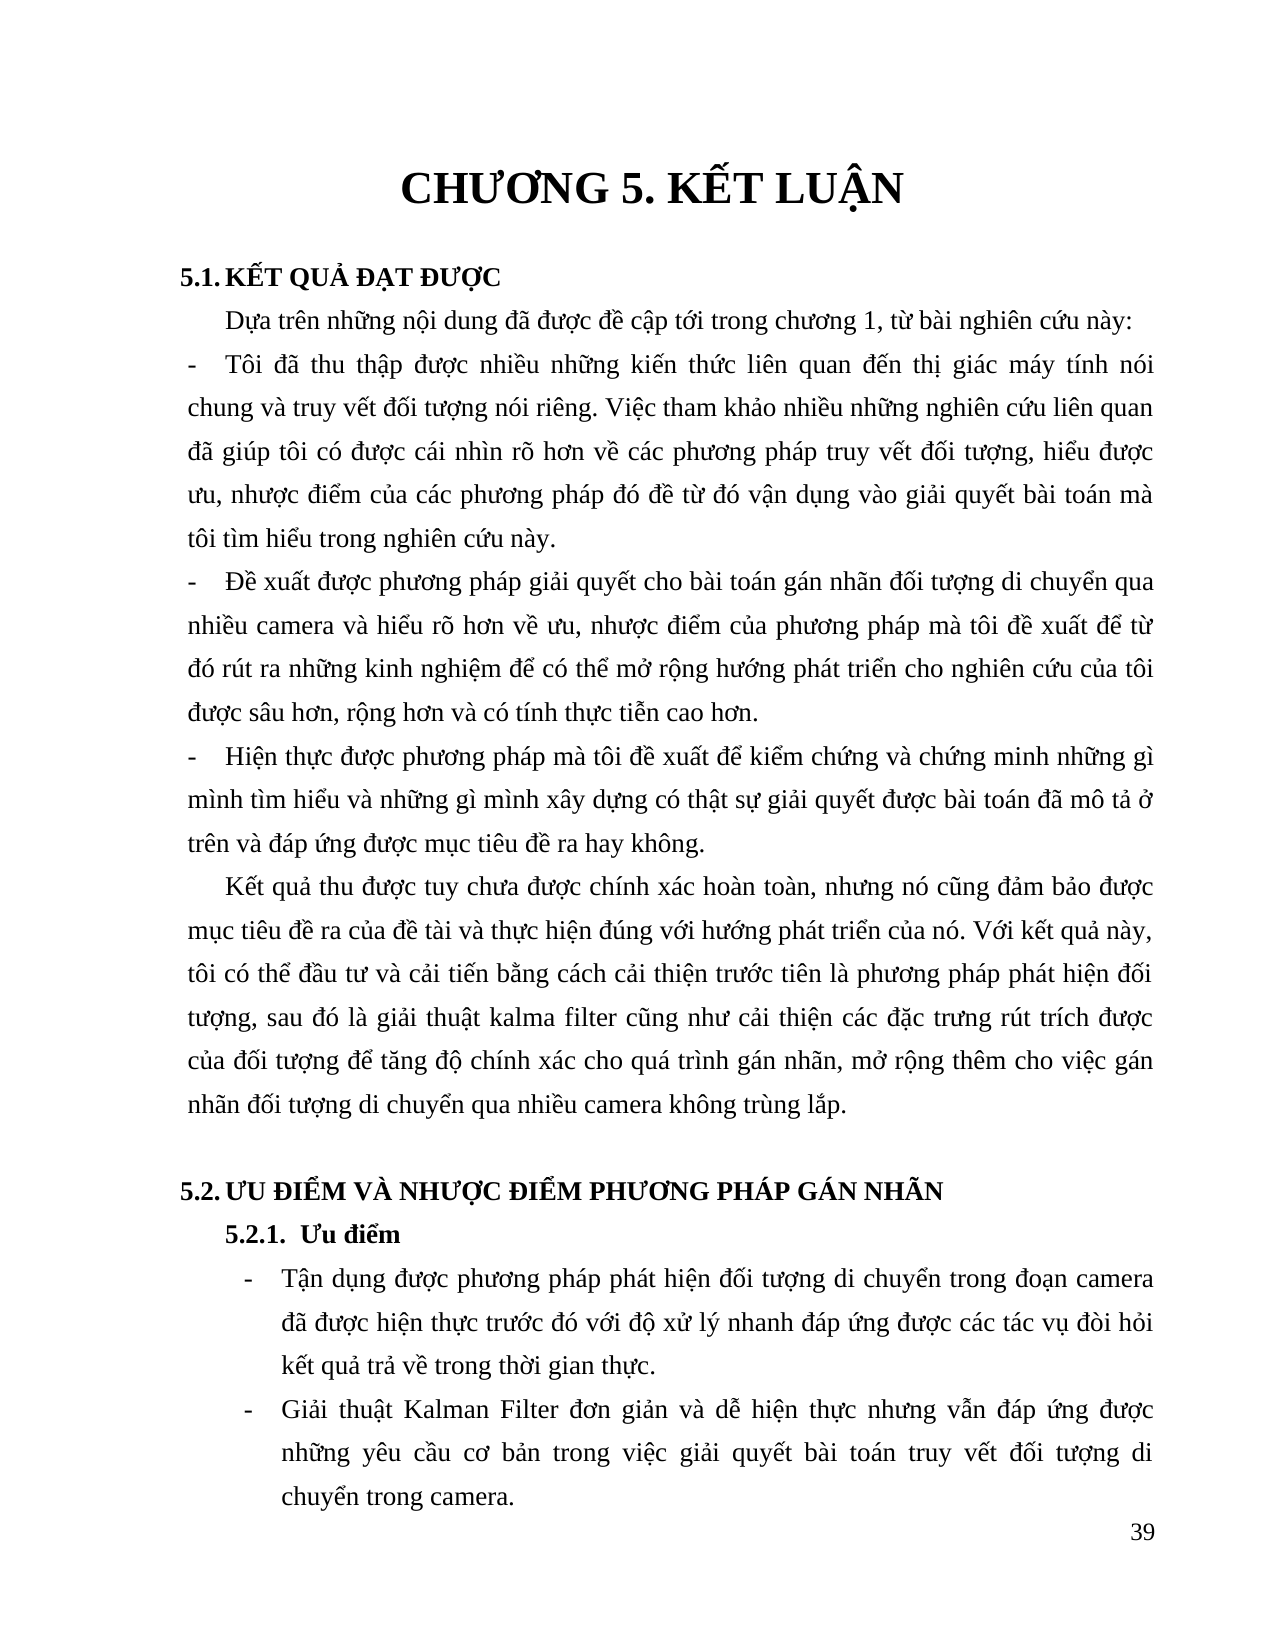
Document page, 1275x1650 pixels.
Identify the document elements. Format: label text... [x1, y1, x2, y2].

list Giải thuật Kalman Filter đơn giản và dễ hiện thực nhưng vẫn đáp ứng được những yêu cầu cơ bản trong việc giải quyết bài toán truy vết đối tượng di chuyển trong camera. [244, 1393, 1155, 1511]
list Tận dụng được phương pháp phát hiện đối tượng di chuyển trong đoạn camera đã được hiện thực trước đó với độ xử lý nhanh đáp ứng được các tác vụ đòi hỏi kết quả trả về trong thời gian thực. [244, 1262, 1155, 1380]
list KẾT QUẢ ĐẠT ĐƯỢC [180, 261, 1155, 292]
list Đề xuất được phương pháp giải quyết cho bài toán gán nhãn đối tượng di chuyển qua nhiều camera và hiểu rõ hơn về ưu, nhược điểm của phương pháp mà tôi đề xuất để từ đó rút ra những kinh nghiệm để có thể mở rộng hướng phát triển cho nghiên cứu của tôi được sâu hơn, rộng hơn và có tính thực tiễn cao hơn. [187, 565, 1155, 727]
list Ưu điểm [225, 1218, 1155, 1250]
list ƯU ĐIỂM VÀ NHƯỢC ĐIỂM PHƯƠNG PHÁP GÁN NHÃN [180, 1175, 1155, 1206]
subtitle CHƯƠNG 5. KẾT LUẬN [150, 160, 1155, 213]
list Kết quả thu được tuy chưa được chính xác hoàn toàn, nhưng nó cũng đảm bảo được mục tiêu đề ra của đề tài và thực hiện đúng với hướng phát triển của nó. Với kết quả này, tôi có thể đầu tư và cải tiến bằng cách cải thiện trước tiên là phương pháp phát hiện đối tượng, sau đó là giải thuật kalma filter cũng như cải thiện các đặc trưng rút trích được của đối tượng để tăng độ chính xác cho quá trình gán nhãn, mở rộng thêm cho việc gán nhãn đối tượng di chuyển qua nhiều camera không trùng lắp. [187, 870, 1155, 1119]
list Dựa trên những nội dung đã được đề cập tới trong chương 1, từ bài nghiên cứu này: [187, 304, 1155, 335]
list Tôi đã thu thập được nhiều những kiến thức liên quan đến thị giác máy tính nói chung và truy vết đối tượng nói riêng. Việc tham khảo nhiều những nghiên cứu liên quan đã giúp tôi có được cái nhìn rõ hơn về các phương pháp truy vết đối tượng, hiểu được ưu, nhược điểm của các phương pháp đó đề từ đó vận dụng vào giải quyết bài toán mà tôi tìm hiểu trong nghiên cứu này. [187, 348, 1155, 553]
list Hiện thực được phương pháp mà tôi đề xuất để kiểm chứng và chứng minh những gì mình tìm hiểu và những gì mình xây dựng có thật sự giải quyết được bài toán đã mô tả ở trên và đáp ứng được mục tiêu đề ra hay không. [187, 739, 1155, 858]
